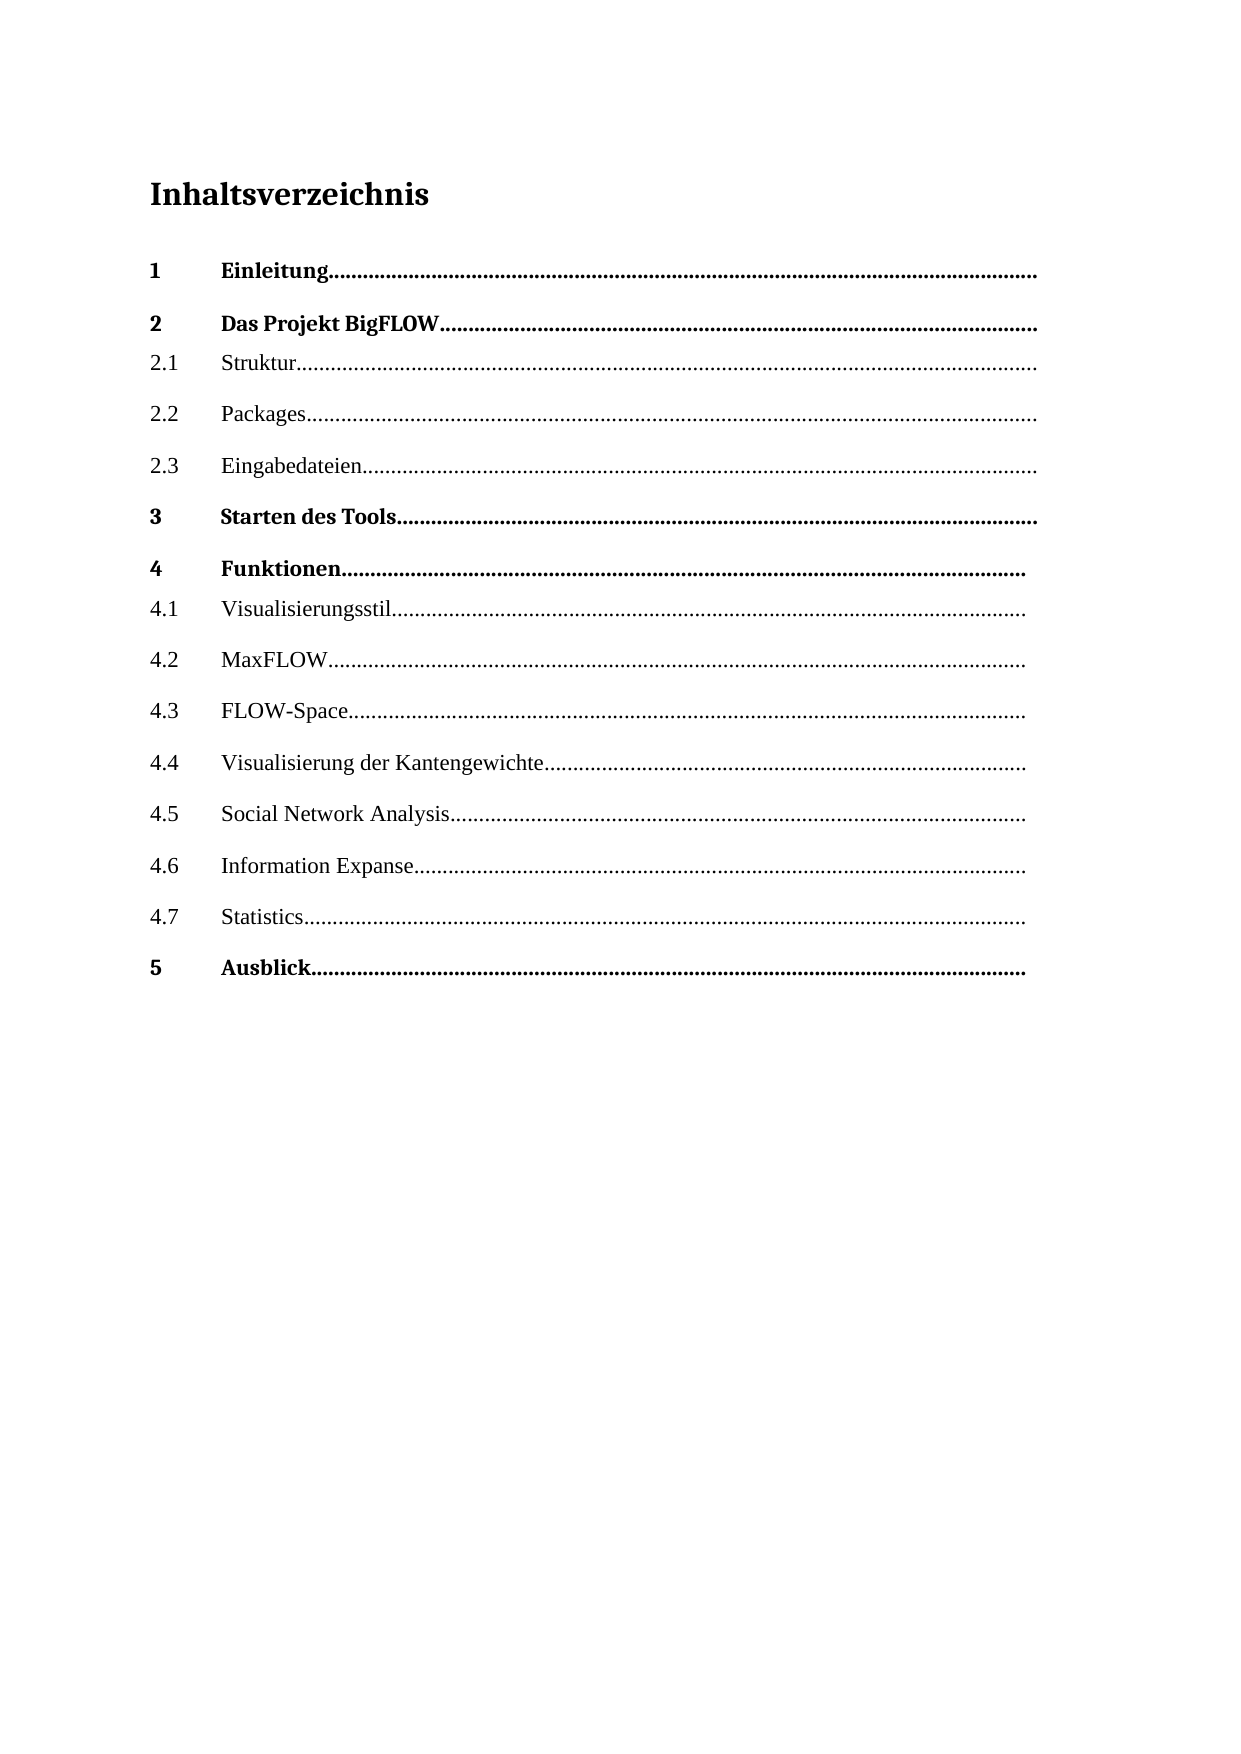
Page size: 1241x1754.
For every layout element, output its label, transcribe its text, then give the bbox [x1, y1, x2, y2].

text 4.6 Information Expanse 17 [150, 852, 977, 878]
text 1 Einleitung 5 [150, 257, 977, 284]
text 3 Starten des Tools 8 [150, 503, 977, 530]
text 4.5 Social Network Analysis 16 [150, 800, 977, 827]
text 2.2 Packages 6 [150, 401, 977, 427]
text 4.4 Visualisierung der Kantengewichte 15 [150, 749, 977, 775]
text Inhaltsverzeichnis [150, 175, 1022, 213]
text 4.1 Visualisierungsstil 11 [150, 595, 977, 621]
text 2.3 Eingabedateien 6 [150, 452, 977, 478]
text 2 Das Projekt BigFLOW 6 [150, 309, 977, 337]
text 4 Funktionen 11 [150, 555, 977, 582]
text 2.1 Struktur 6 [150, 349, 977, 376]
text 5 Ausblick 21 [150, 954, 977, 981]
text 4.2 MaxFLOW 12 [150, 646, 977, 673]
text 4.3 FLOW-Space 13 [150, 698, 977, 724]
text 4.7 Statistics 19 [150, 903, 977, 929]
